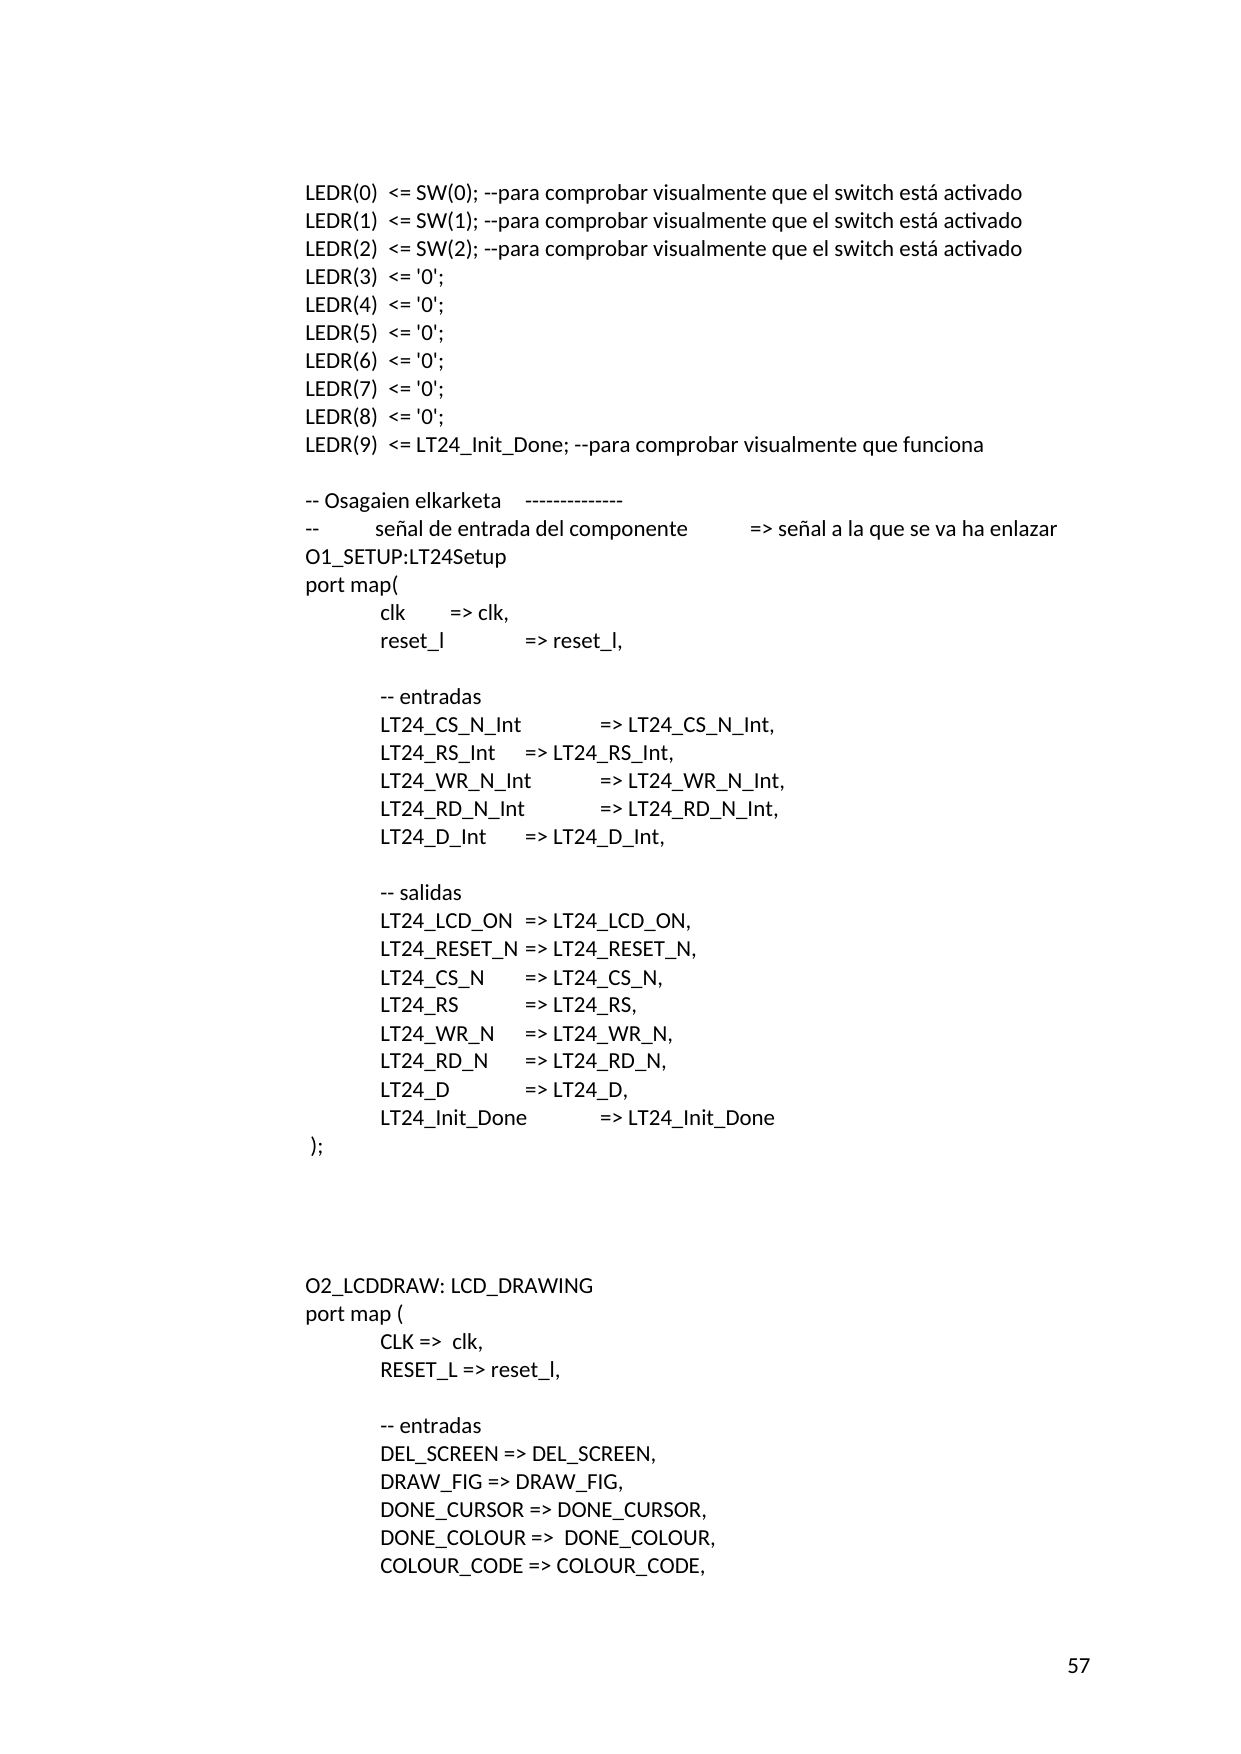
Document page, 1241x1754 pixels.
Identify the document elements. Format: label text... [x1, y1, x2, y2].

text LT24_LCD_ON => LT24_LCD_ON, [225, 907, 1090, 934]
text RESET_L => reset_l, [225, 1355, 1090, 1383]
text LEDR(7) <= '0'; [225, 374, 1090, 402]
text LT24_CS_N => LT24_CS_N, [225, 963, 1090, 991]
text -- entradas [225, 1411, 1090, 1439]
text LT24_RESET_N => LT24_RESET_N, [225, 934, 1090, 963]
text ); [225, 1131, 1090, 1159]
text LT24_Init_Done => LT24_Init_Done [225, 1103, 1090, 1131]
text clk => clk, [225, 598, 1090, 626]
text O2_LCDDRAW: LCD_DRAWING [225, 1271, 1090, 1299]
text DONE_COLOUR => DONE_COLOUR, [225, 1523, 1090, 1551]
text -- Osagaien elkarketa -------------- [225, 486, 1090, 514]
text DRAW_FIG => DRAW_FIG, [225, 1467, 1090, 1495]
text LT24_RD_N_Int => LT24_RD_N_Int, [225, 794, 1090, 822]
text port map ( [225, 1299, 1090, 1327]
text LT24_WR_N_Int => LT24_WR_N_Int, [225, 766, 1090, 794]
text LEDR(0) <= SW(0); --para comprobar visualmente que el switch está activado [225, 178, 1090, 206]
text O1_SETUP:LT24Setup [225, 542, 1090, 570]
text LEDR(6) <= '0'; [225, 346, 1090, 374]
text LEDR(3) <= '0'; [225, 262, 1090, 290]
text LEDR(4) <= '0'; [225, 290, 1090, 318]
text DEL_SCREEN => DEL_SCREEN, [225, 1439, 1090, 1467]
text LT24_WR_N => LT24_WR_N, [225, 1019, 1090, 1047]
text LT24_CS_N_Int => LT24_CS_N_Int, [225, 710, 1090, 738]
text -- salidas [225, 878, 1090, 907]
text LEDR(8) <= '0'; [225, 402, 1090, 430]
text LT24_D_Int => LT24_D_Int, [225, 822, 1090, 851]
text LEDR(9) <= LT24_Init_Done; --para comprobar visualmente que funciona [225, 430, 1090, 458]
text LT24_RD_N => LT24_RD_N, [225, 1047, 1090, 1075]
text DONE_CURSOR => DONE_CURSOR, [225, 1495, 1090, 1523]
text LEDR(1) <= SW(1); --para comprobar visualmente que el switch está activado [225, 206, 1090, 234]
text -- entradas [225, 682, 1090, 710]
text reset_l => reset_l, [225, 626, 1090, 654]
text LEDR(2) <= SW(2); --para comprobar visualmente que el switch está activado [225, 234, 1090, 262]
text LT24_RS_Int => LT24_RS_Int, [225, 738, 1090, 766]
text COLOUR_CODE => COLOUR_CODE, [225, 1551, 1090, 1579]
text LT24_RS => LT24_RS, [225, 991, 1090, 1019]
text -- señal de entrada del componente => señal a la que se va ha enlazar [225, 514, 1090, 542]
text LEDR(5) <= '0'; [225, 318, 1090, 346]
text LT24_D => LT24_D, [225, 1075, 1090, 1103]
text CLK => clk, [225, 1327, 1090, 1355]
text port map( [225, 570, 1090, 598]
